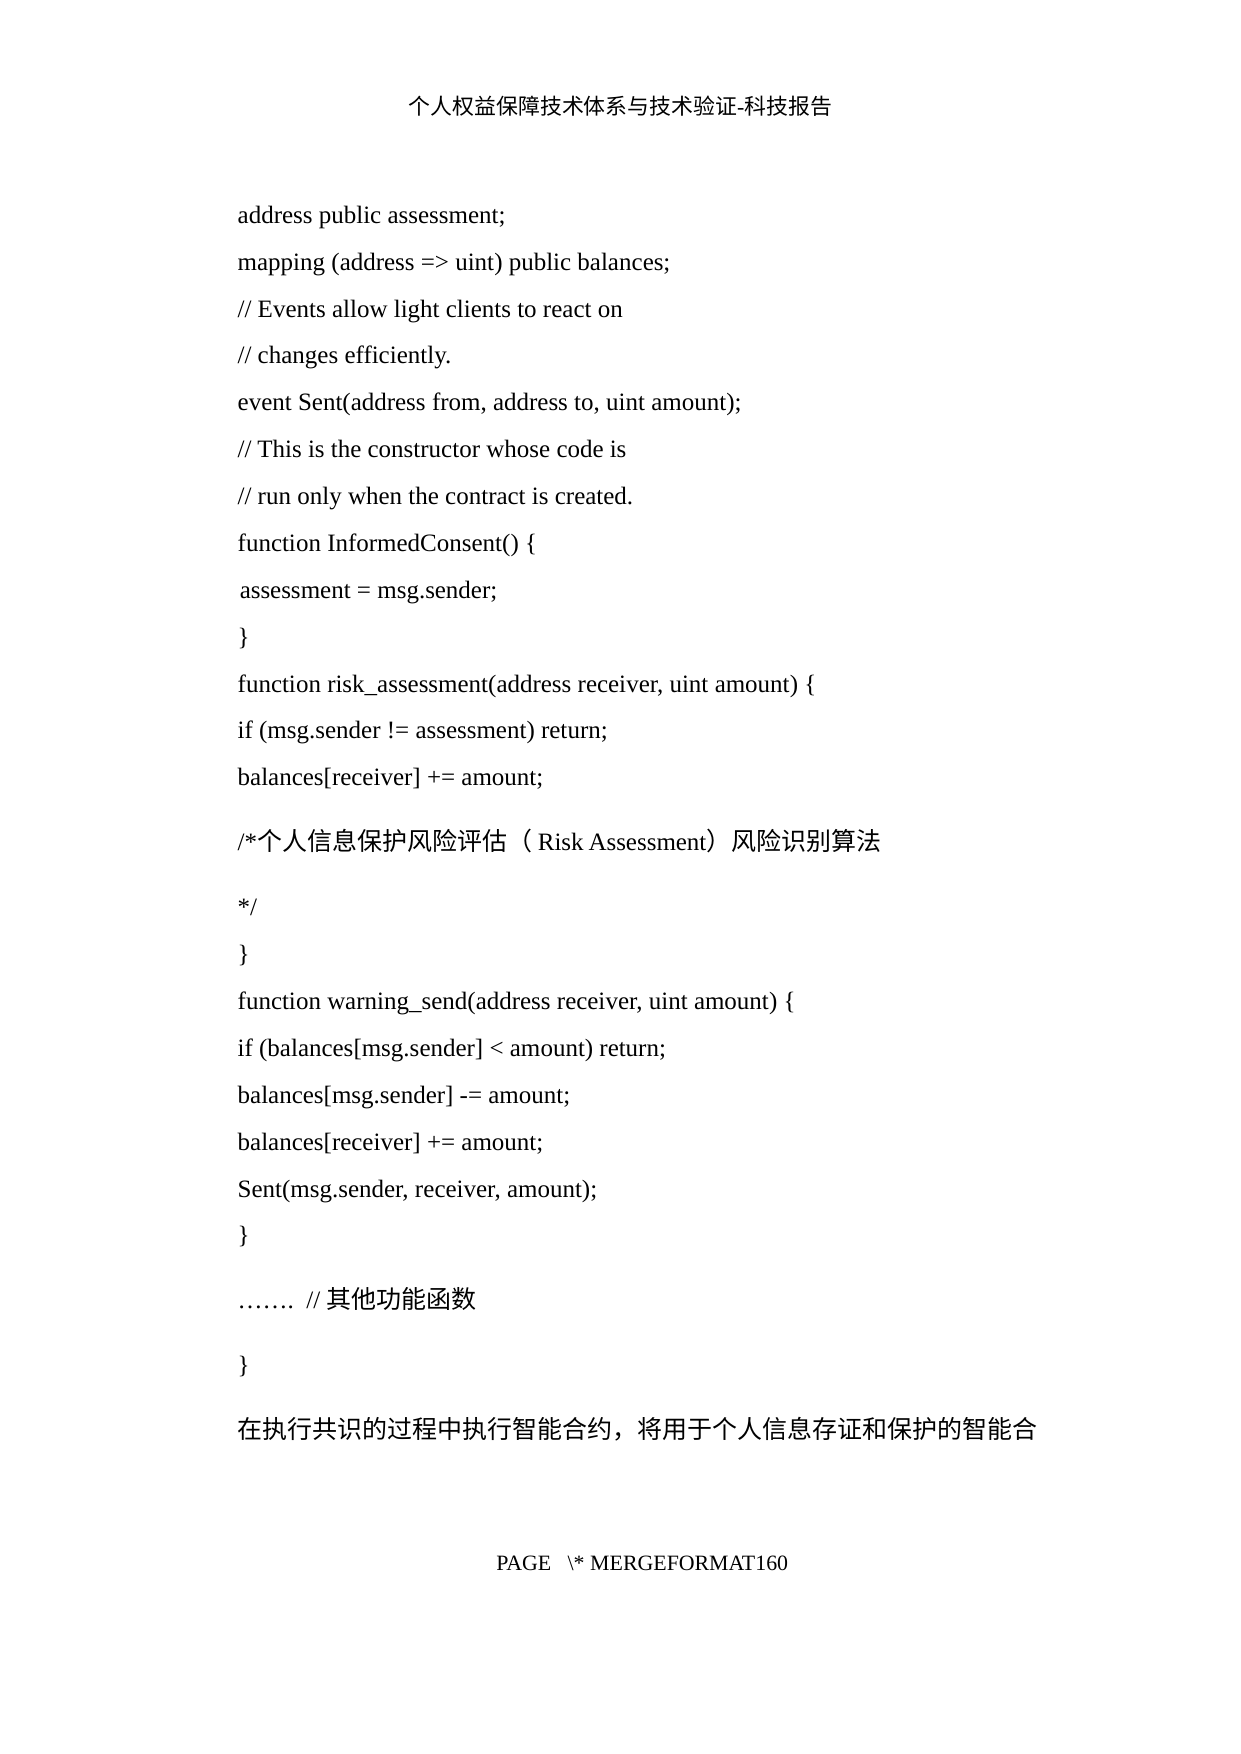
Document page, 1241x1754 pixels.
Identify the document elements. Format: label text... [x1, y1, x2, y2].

text // Events allow light clients to react on [187, 292, 1053, 324]
text // run only when the contract is created. [187, 479, 1053, 512]
text } [187, 620, 1053, 652]
text Sent(msg.sender, receiver, amount); [187, 1172, 1053, 1204]
text ……. // 其他功能函数 [187, 1266, 1053, 1331]
text */ [187, 891, 1053, 923]
text if (msg.sender != assessment) return; [187, 714, 1053, 746]
text // This is the constructor whose code is [187, 432, 1053, 465]
text address public assessment; [187, 198, 1053, 231]
text event Sent(address from, address to, uint amount); [187, 386, 1053, 418]
text function InformedConsent() { [187, 526, 1053, 559]
text } [187, 1349, 1053, 1381]
text function warning_send(address receiver, uint amount) { [187, 984, 1053, 1017]
text balances[msg.sender] -= amount; [187, 1078, 1053, 1111]
text if (balances[msg.sender] < amount) return; [187, 1031, 1053, 1064]
text assessment = msg.sender; [187, 573, 1053, 606]
text mapping (address => uint) public balances; [187, 245, 1053, 277]
text } [187, 1219, 1053, 1251]
text function risk_assessment(address receiver, uint amount) { [187, 667, 1053, 699]
text /*个人信息保护风险评估（ Risk Assessment）风险识别算法 [187, 807, 1053, 872]
text } [187, 937, 1053, 970]
text balances[receiver] += amount; [187, 1125, 1053, 1157]
text // changes efficiently. [187, 339, 1053, 371]
text balances[receiver] += amount; [187, 761, 1053, 793]
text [187, 1396, 1053, 1461]
